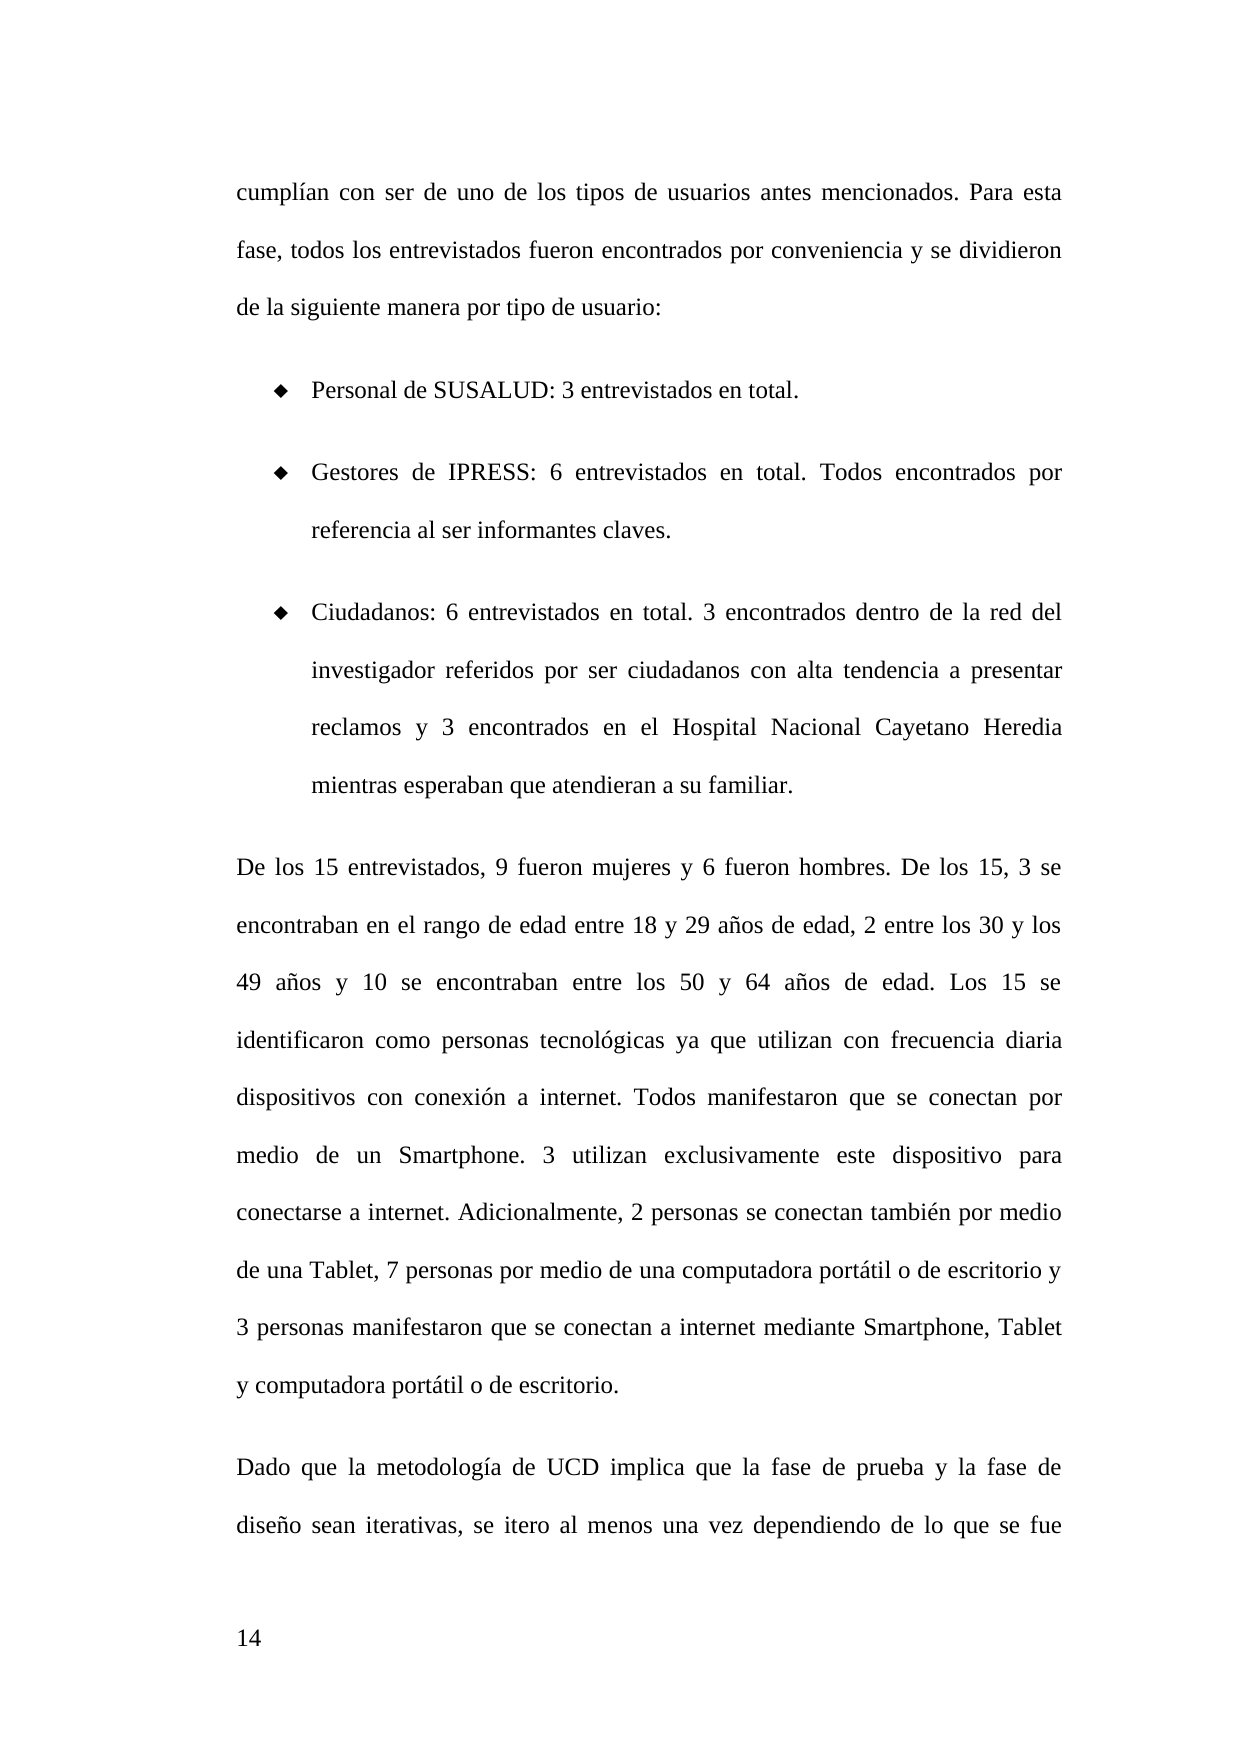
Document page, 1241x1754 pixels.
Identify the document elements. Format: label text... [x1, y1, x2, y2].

list Ciudadanos: 6 entrevistados en total. 3 encontrados dentro de la red del investigador referidos por ser ciudadanos con alta tendencia a presentar reclamos y 3 encontrados en el Hospital Nacional Cayetano Heredia mientras esperaban que atendieran a su familiar. [274, 597, 1063, 798]
list Personal de SUSALUD: 3 entrevistados en total. [274, 375, 1063, 403]
list Gestores de IPRESS: 6 entrevistados en total. Todos encontrados por referencia al ser informantes claves. [274, 457, 1063, 543]
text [236, 177, 1063, 321]
text De los 15 entrevistados, 9 fueron mujeres y 6 fueron hombres. De los 15, 3 se encontraban en el rango de edad entre 18 y 29 años de edad, 2 entre los 30 y los 49 años y 10 se encontraban entre los 50 y 64 años de edad. Los 15 se identificaron como personas tecnológicas ya que utilizan con frecuencia diaria dispositivos con conexión a internet. Todos manifestaron que se conectan por medio de un Smartphone. 3 utilizan exclusivamente este dispositivo para conectarse a internet. Adicionalmente, 2 personas se conectan también por medio de una Tablet, 7 personas por medio de una computadora portátil o de escritorio y 3 personas manifestaron que se conectan a internet mediante Smartphone, Tablet y computadora portátil o de escritorio. [236, 852, 1063, 1398]
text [236, 1452, 1063, 1538]
